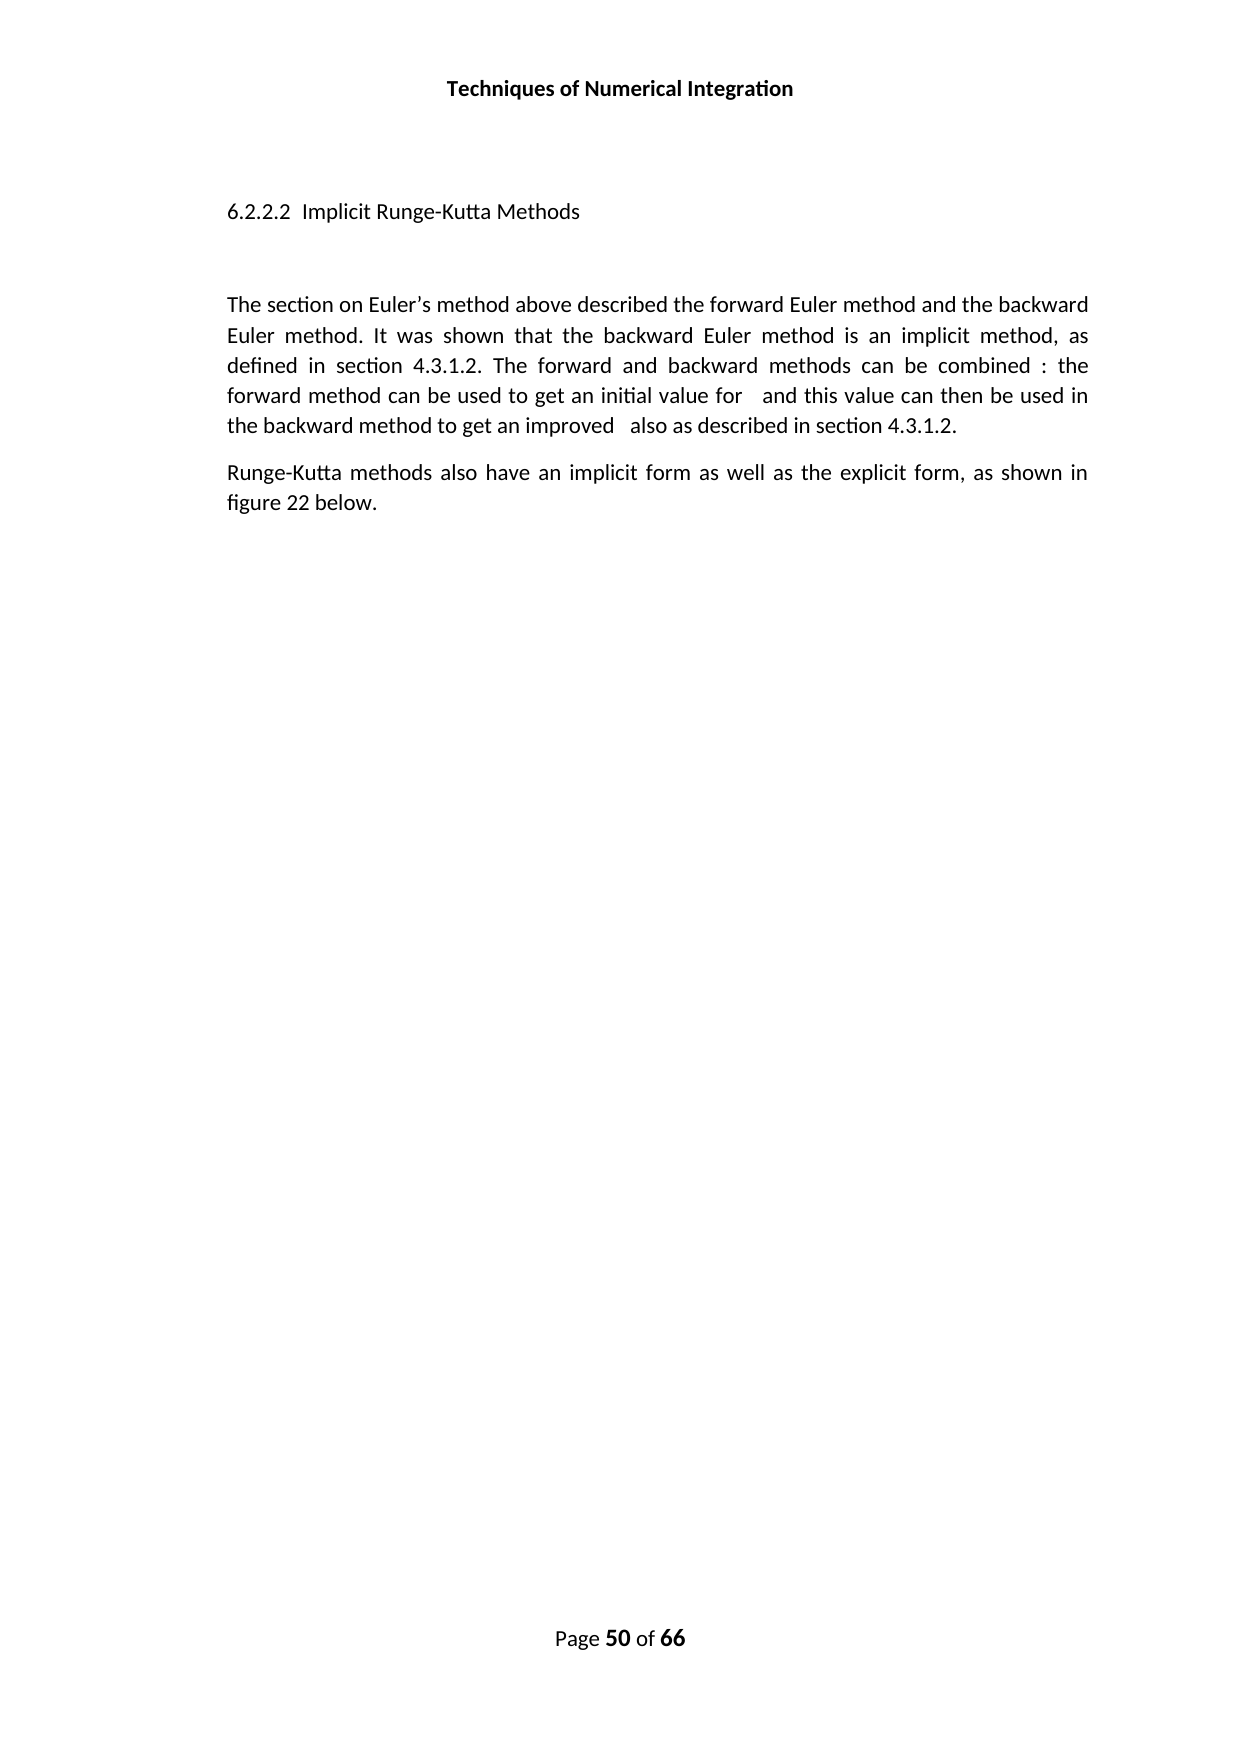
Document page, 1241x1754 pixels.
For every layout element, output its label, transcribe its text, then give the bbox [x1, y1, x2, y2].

subtitle Implicit Runge-Kutta Methods [227, 197, 1090, 225]
text The section on Euler’s method above described the forward Euler method and the backward Euler method. It was shown that the backward Euler method is an implicit method, as defined in section 4.3.1.2. The forward and backward methods can be combined : the forward method can be used to get an initial value for and this value can then be used in the backward method to get an improved also as described in section 4.3.1.2. [227, 291, 1090, 439]
text Runge-Kutta methods also have an implicit form as well as the explicit form, as shown in figure 22 below. [227, 458, 1090, 517]
